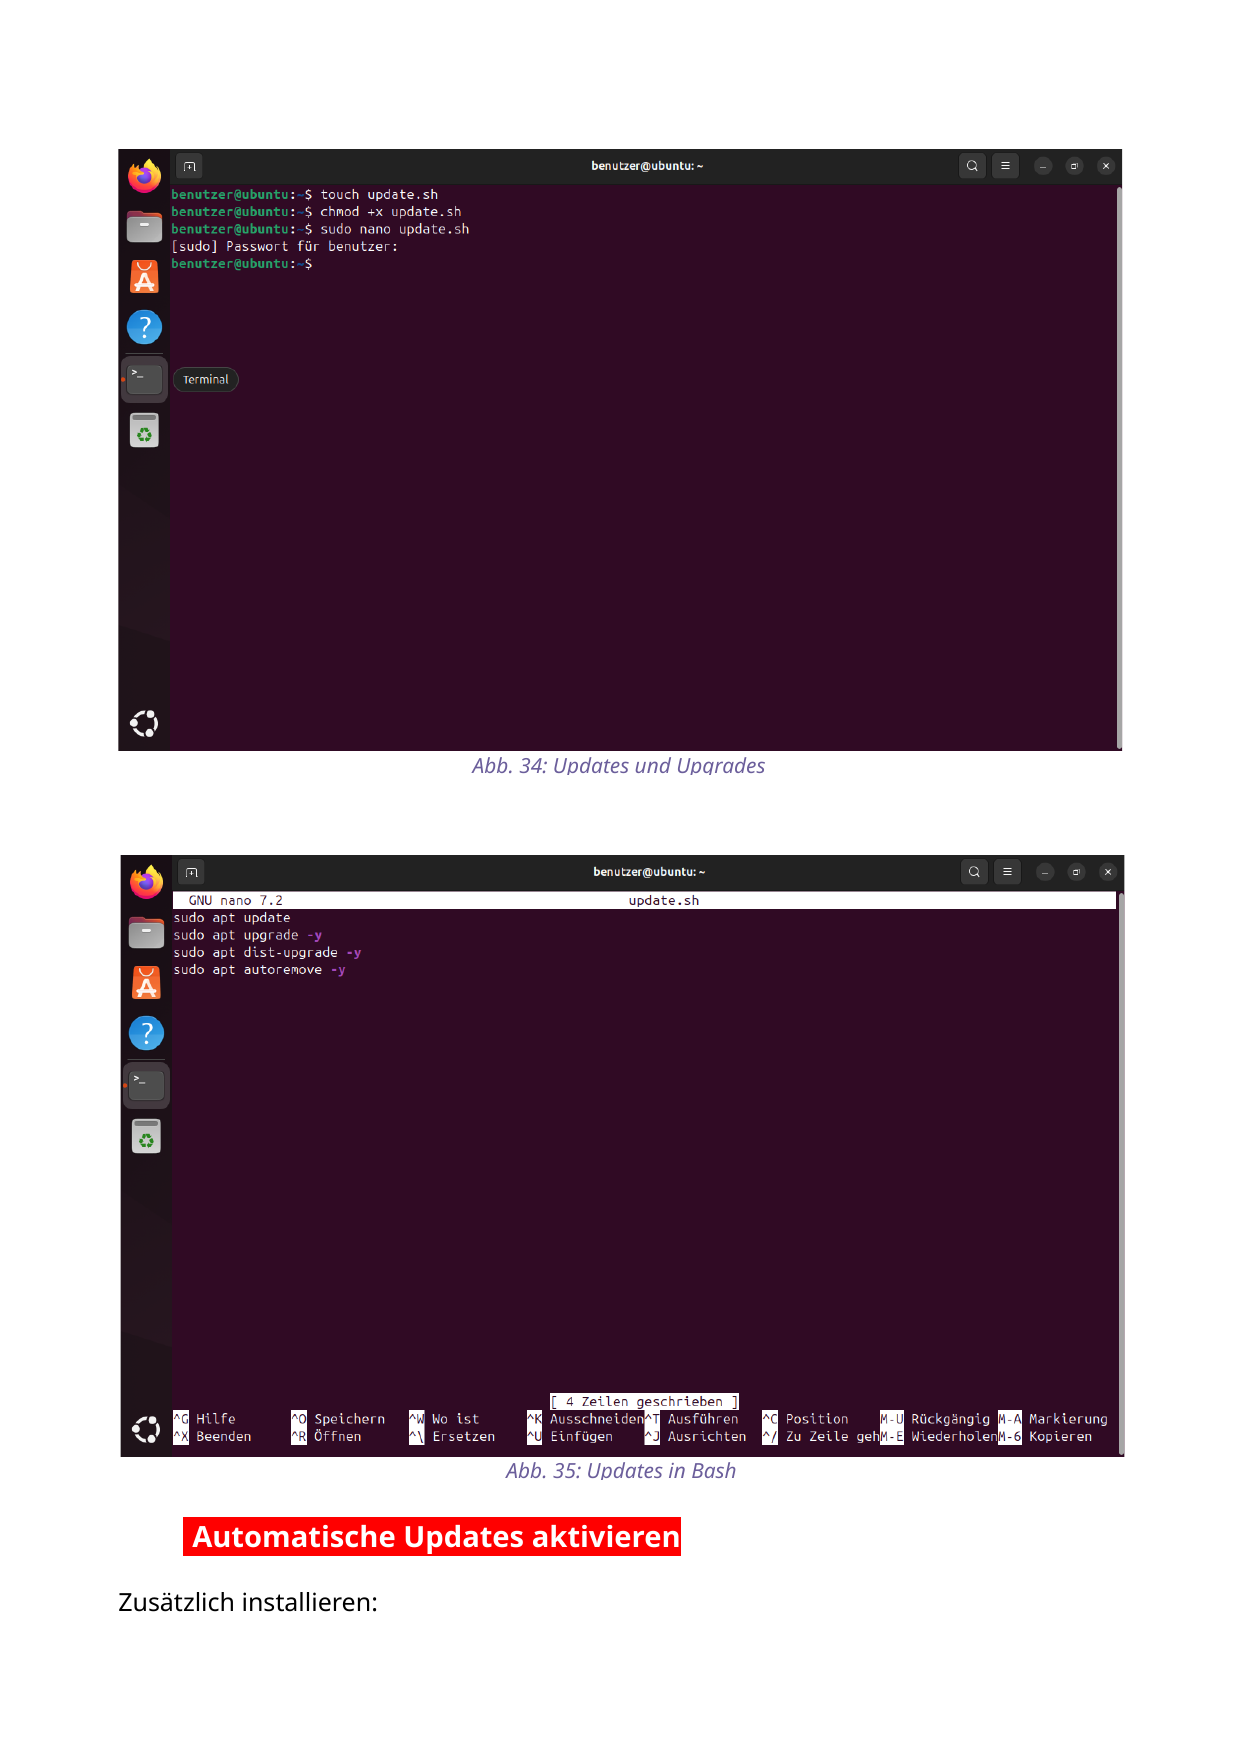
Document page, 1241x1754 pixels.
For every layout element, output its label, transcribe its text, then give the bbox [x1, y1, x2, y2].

text Zusätzlich installieren: [118, 1585, 1122, 1619]
picture [118, 149, 1123, 751]
picture [120, 855, 1125, 1457]
